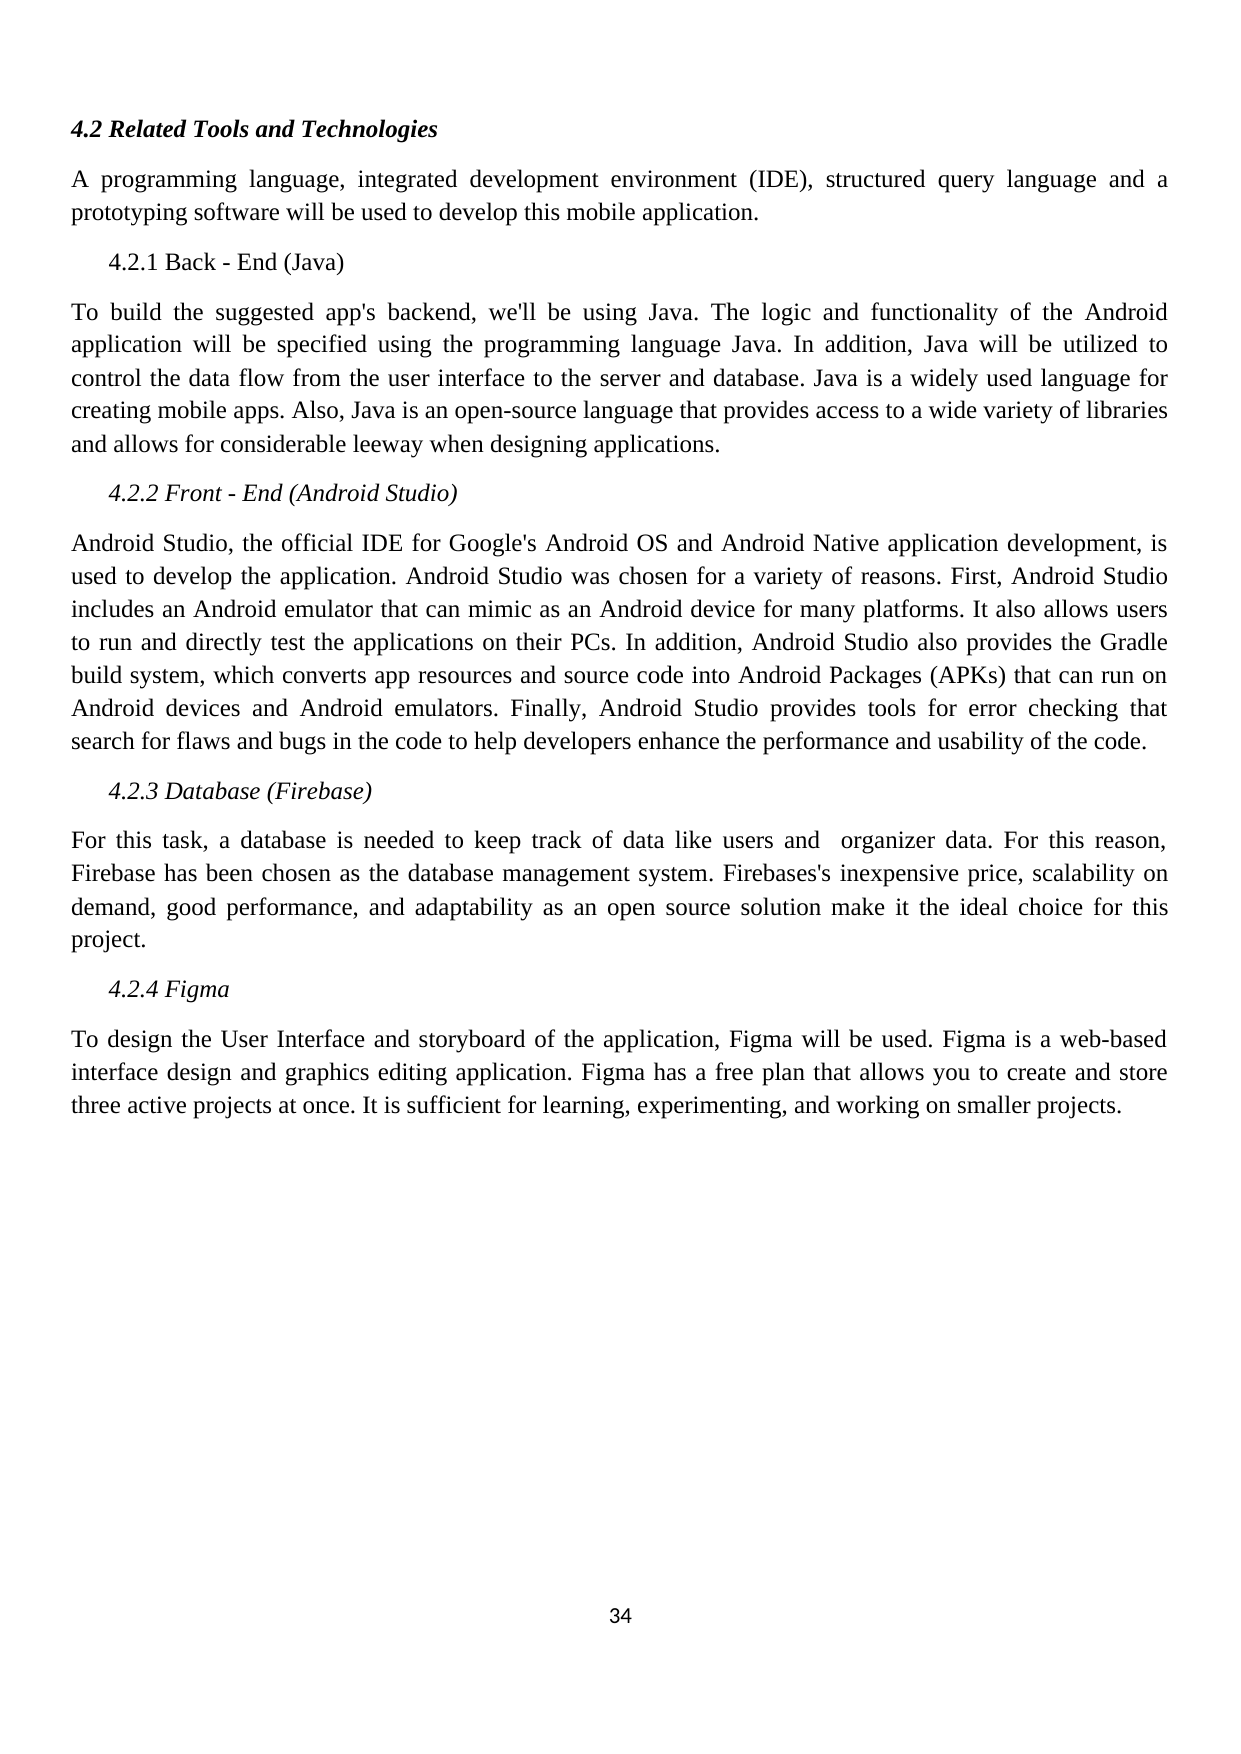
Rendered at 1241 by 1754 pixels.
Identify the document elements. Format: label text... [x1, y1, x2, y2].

text To design the User Interface and storyboard of the application, Figma will be used. Figma is a web-based interface design and graphics editing application. Figma has a free plan that allows you to create and store three active projects at once. It is sufficient for learning, experimenting, and working on smaller projects. [71, 1024, 1169, 1119]
subtitle 4.2.4 Figma [108, 974, 1169, 1003]
subtitle 4.2.3 Database (Firebase) [108, 776, 1169, 804]
subtitle 4.2 Related Tools and Technologies [71, 114, 1169, 143]
subtitle 4.2.2 Front - End (Android Studio) [108, 478, 1169, 507]
text A programming language, integrated development environment (IDE), structured query language and a prototyping software will be used to develop this mobile application. [71, 164, 1169, 226]
text For this task, a database is needed to keep track of data like users and organizer data. For this reason, Firebase has been chosen as the database management system. Firebases's inexpensive price, scalability on demand, good performance, and adaptability as an open source solution make it the ideal choice for this project. [71, 826, 1169, 953]
text Android Studio, the official IDE for Google's Android OS and Android Native application development, is used to develop the application. Android Studio was chosen for a variety of reasons. First, Android Studio includes an Android emulator that can mimic as an Android device for many platforms. It also allows users to run and directly test the applications on their PCs. In addition, Android Studio also provides the Gradle build system, which converts app resources and source code into Android Packages (APKs) that can run on Android devices and Android emulators. Finally, Android Studio provides tools for error checking that search for flaws and bugs in the code to help developers enhance the performance and usability of the code. [71, 528, 1169, 755]
subtitle 4.2.1 Back - End (Java) [108, 247, 1169, 276]
text To build the suggested app's backend, we'll be using Java. The logic and functionality of the Android application will be specified using the programming language Java. In addition, Java will be utilized to control the data flow from the user interface to the server and database. Java is a widely used language for creating mobile apps. Also, Java is an open-source language that provides access to a wide variety of libraries and allows for considerable leeway when designing applications. [71, 297, 1169, 457]
